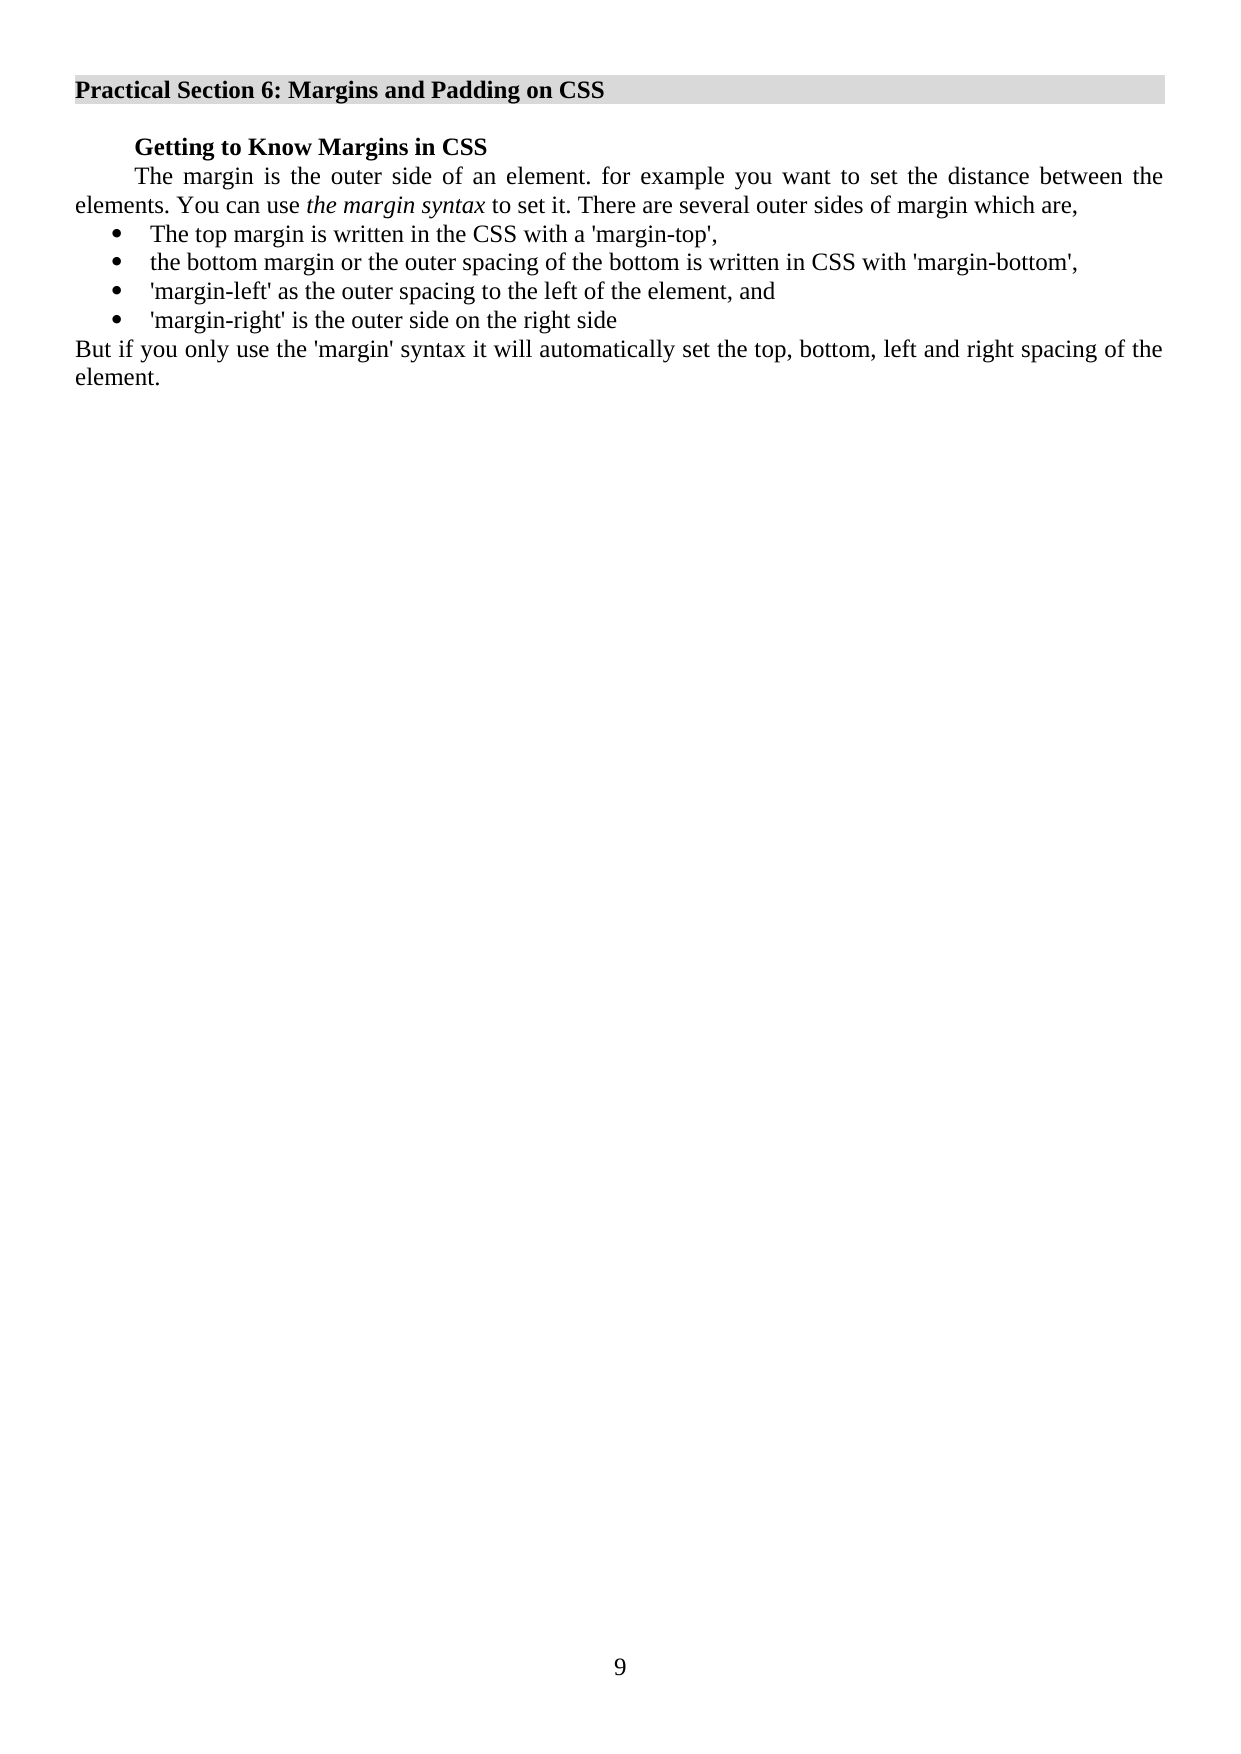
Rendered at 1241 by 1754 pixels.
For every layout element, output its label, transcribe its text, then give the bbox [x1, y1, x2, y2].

text Practical Section 6: Margins and Padding on CSS [75, 75, 1165, 104]
list Getting to Know Margins in CSS [134, 132, 1165, 161]
list the bottom margin or the outer spacing of the bottom is written in CSS with 'margin-bottom', [112, 247, 1165, 276]
list 'margin-left' as the outer spacing to the left of the element, and [112, 276, 1165, 305]
text But if you only use the 'margin' syntax it will automatically set the top, bottom, left and right spacing of the element. [75, 334, 1165, 391]
text The margin is the outer side of an element. for example you want to set the distance between the elements. You can use the margin syntax to set it. There are several outer sides of margin which are, [75, 161, 1165, 219]
list 'margin-right' is the outer side on the right side [112, 305, 1165, 334]
list The top margin is written in the CSS with a 'margin-top', [112, 219, 1165, 247]
